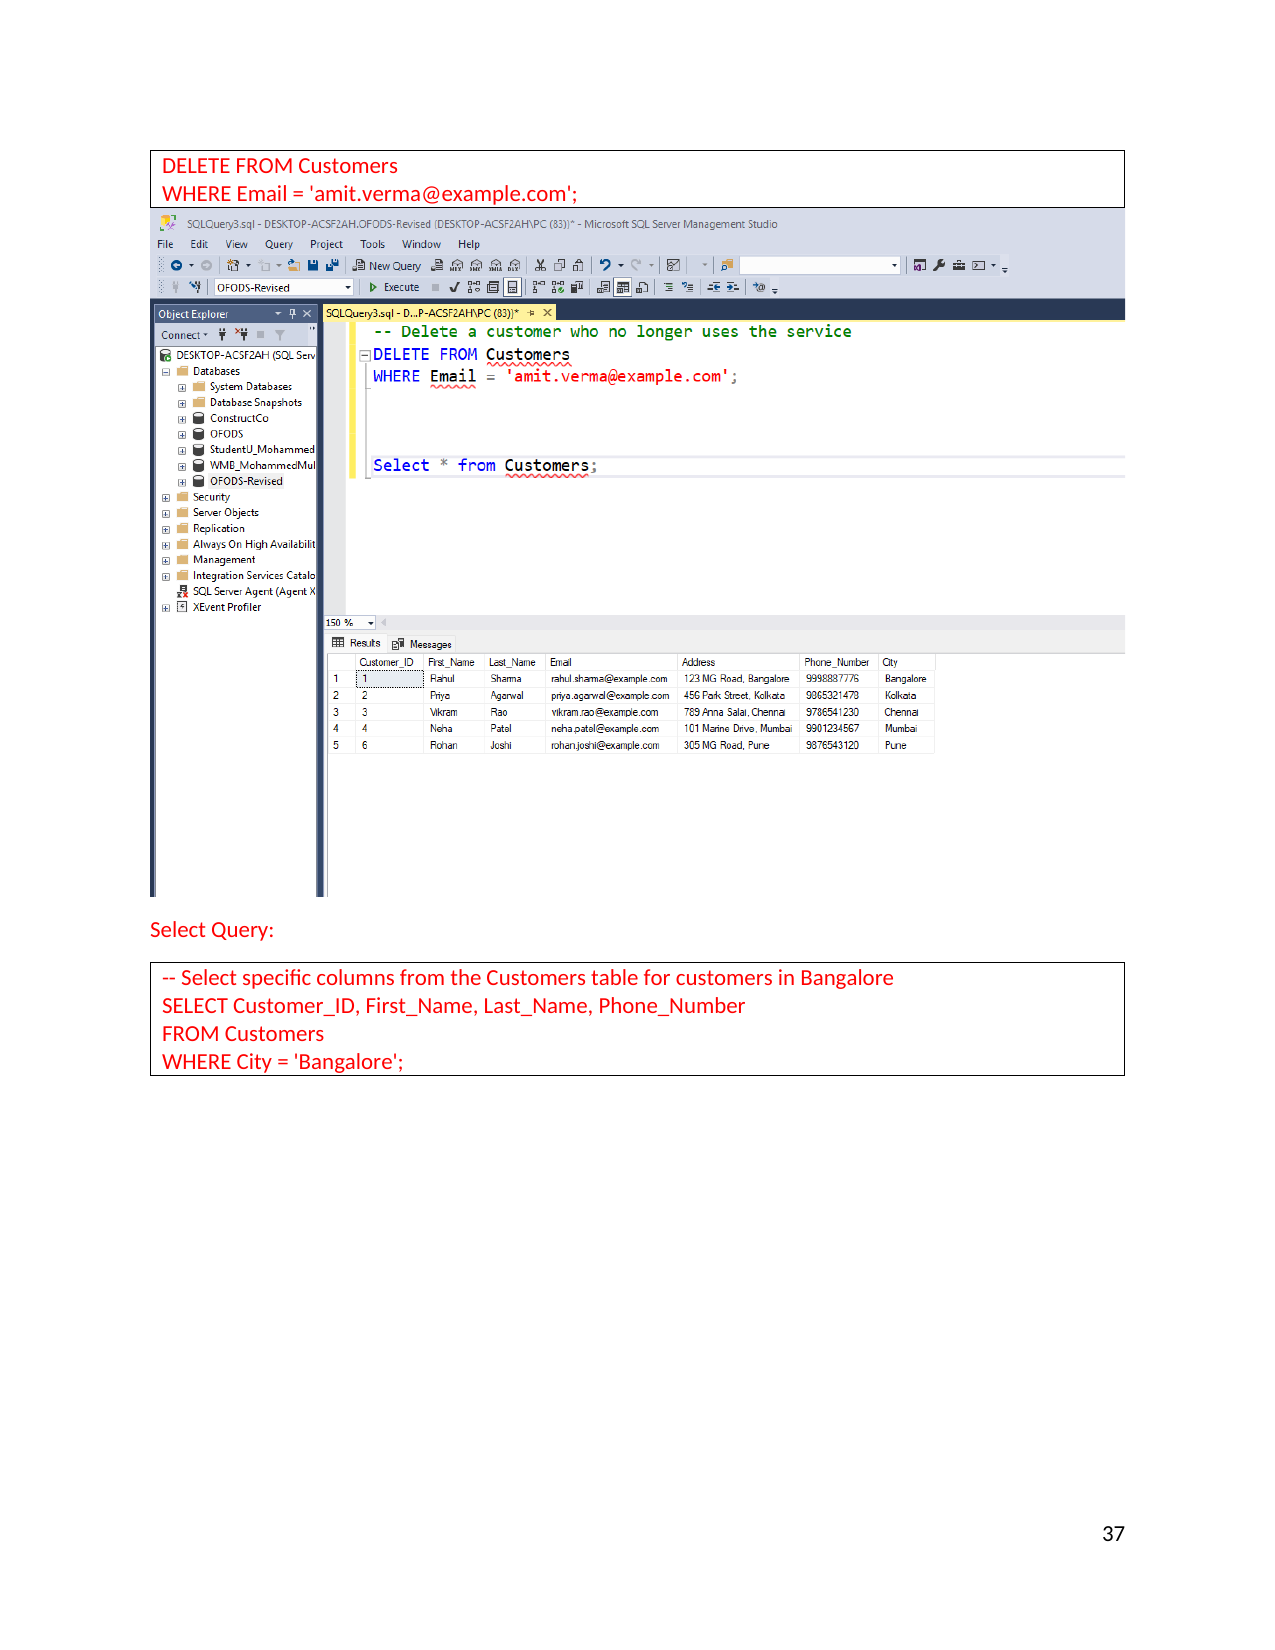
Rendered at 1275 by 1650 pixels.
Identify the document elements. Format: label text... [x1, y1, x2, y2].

text Select Query: [150, 915, 1125, 943]
picture [150, 208, 1125, 897]
table_header -- Select specific columns from the Customers table for customers in Bangalore SELECT Customer_ID, First_Name, Last_Name, Phone_Number FROM Customers WHERE City = 'Bangalore'; [151, 963, 1124, 1075]
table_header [151, 151, 1124, 207]
